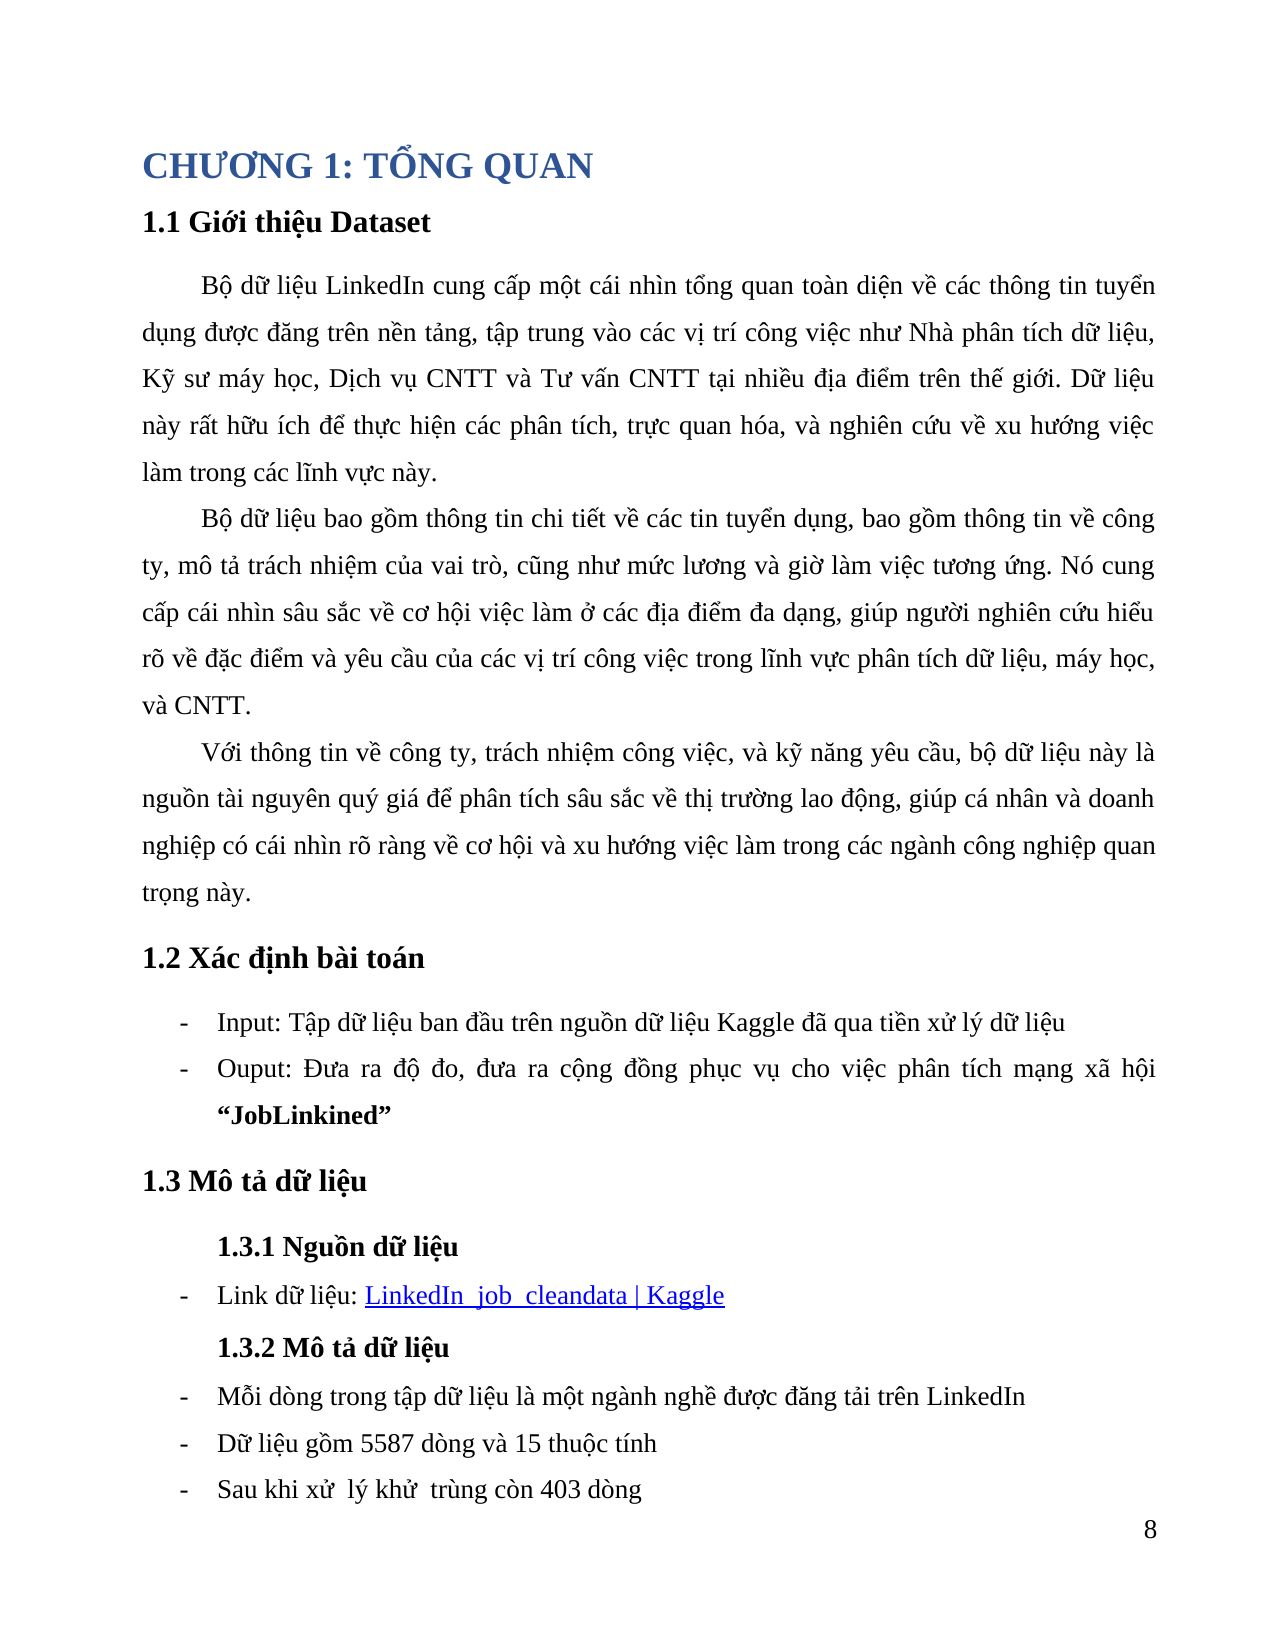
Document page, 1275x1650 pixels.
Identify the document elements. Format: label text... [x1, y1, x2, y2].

subtitle CHƯƠNG 1: TỔNG QUAN [142, 143, 1157, 186]
text Bộ dữ liệu bao gồm thông tin chi tiết về các tin tuyển dụng, bao gồm thông tin về công ty, mô tả trách nhiệm của vai trò, cũng như mức lương và giờ làm việc tương ứng. Nó cung cấp cái nhìn sâu sắc về cơ hội việc làm ở các địa điểm đa dạng, giúp người nghiên cứu hiểu rõ về đặc điểm và yêu cầu của các vị trí công việc trong lĩnh vực phân tích dữ liệu, máy học, và CNTT. [142, 503, 1157, 720]
list Link dữ liệu: LinkedIn_job_cleandata | Kaggle [179, 1279, 1157, 1310]
text Bộ dữ liệu LinkedIn cung cấp một cái nhìn tổng quan toàn diện về các thông tin tuyển dụng được đăng trên nền tảng, tập trung vào các vị trí công việc như Nhà phân tích dữ liệu, Kỹ sư máy học, Dịch vụ CNTT và Tư vấn CNTT tại nhiều địa điểm trên thế giới. Dữ liệu này rất hữu ích để thực hiện các phân tích, trực quan hóa, và nghiên cứu về xu hướng việc làm trong các lĩnh vực này. [142, 269, 1157, 487]
subtitle 1.3.2 Mô tả dữ liệu [217, 1330, 1157, 1363]
subtitle Mô tả dữ liệu [142, 1162, 1157, 1198]
list Input: Tập dữ liệu ban đầu trên nguồn dữ liệu Kaggle đã qua tiền xử lý dữ liệu [179, 1006, 1157, 1037]
list Ouput: Đưa ra độ đo, đưa ra cộng đồng phục vụ cho việc phân tích mạng xã hội “JobLinkined” [179, 1052, 1157, 1130]
list Sau khi xử lý khử trùng còn 403 dòng [179, 1473, 1157, 1504]
list Mỗi dòng trong tập dữ liệu là một ngành nghề được đăng tải trên LinkedIn [179, 1380, 1157, 1411]
subtitle Xác định bài toán [142, 939, 1157, 975]
text Với thông tin về công ty, trách nhiệm công việc, và kỹ năng yêu cầu, bộ dữ liệu này là nguồn tài nguyên quý giá để phân tích sâu sắc về thị trường lao động, giúp cá nhân và doanh nghiệp có cái nhìn rõ ràng về cơ hội và xu hướng việc làm trong các ngành công nghiệp quan trọng này. [142, 736, 1157, 907]
subtitle 1.3.1 Nguồn dữ liệu [217, 1229, 1157, 1262]
list Dữ liệu gồm 5587 dòng và 15 thuộc tính [179, 1427, 1157, 1458]
subtitle Giới thiệu Dataset [142, 203, 1157, 239]
